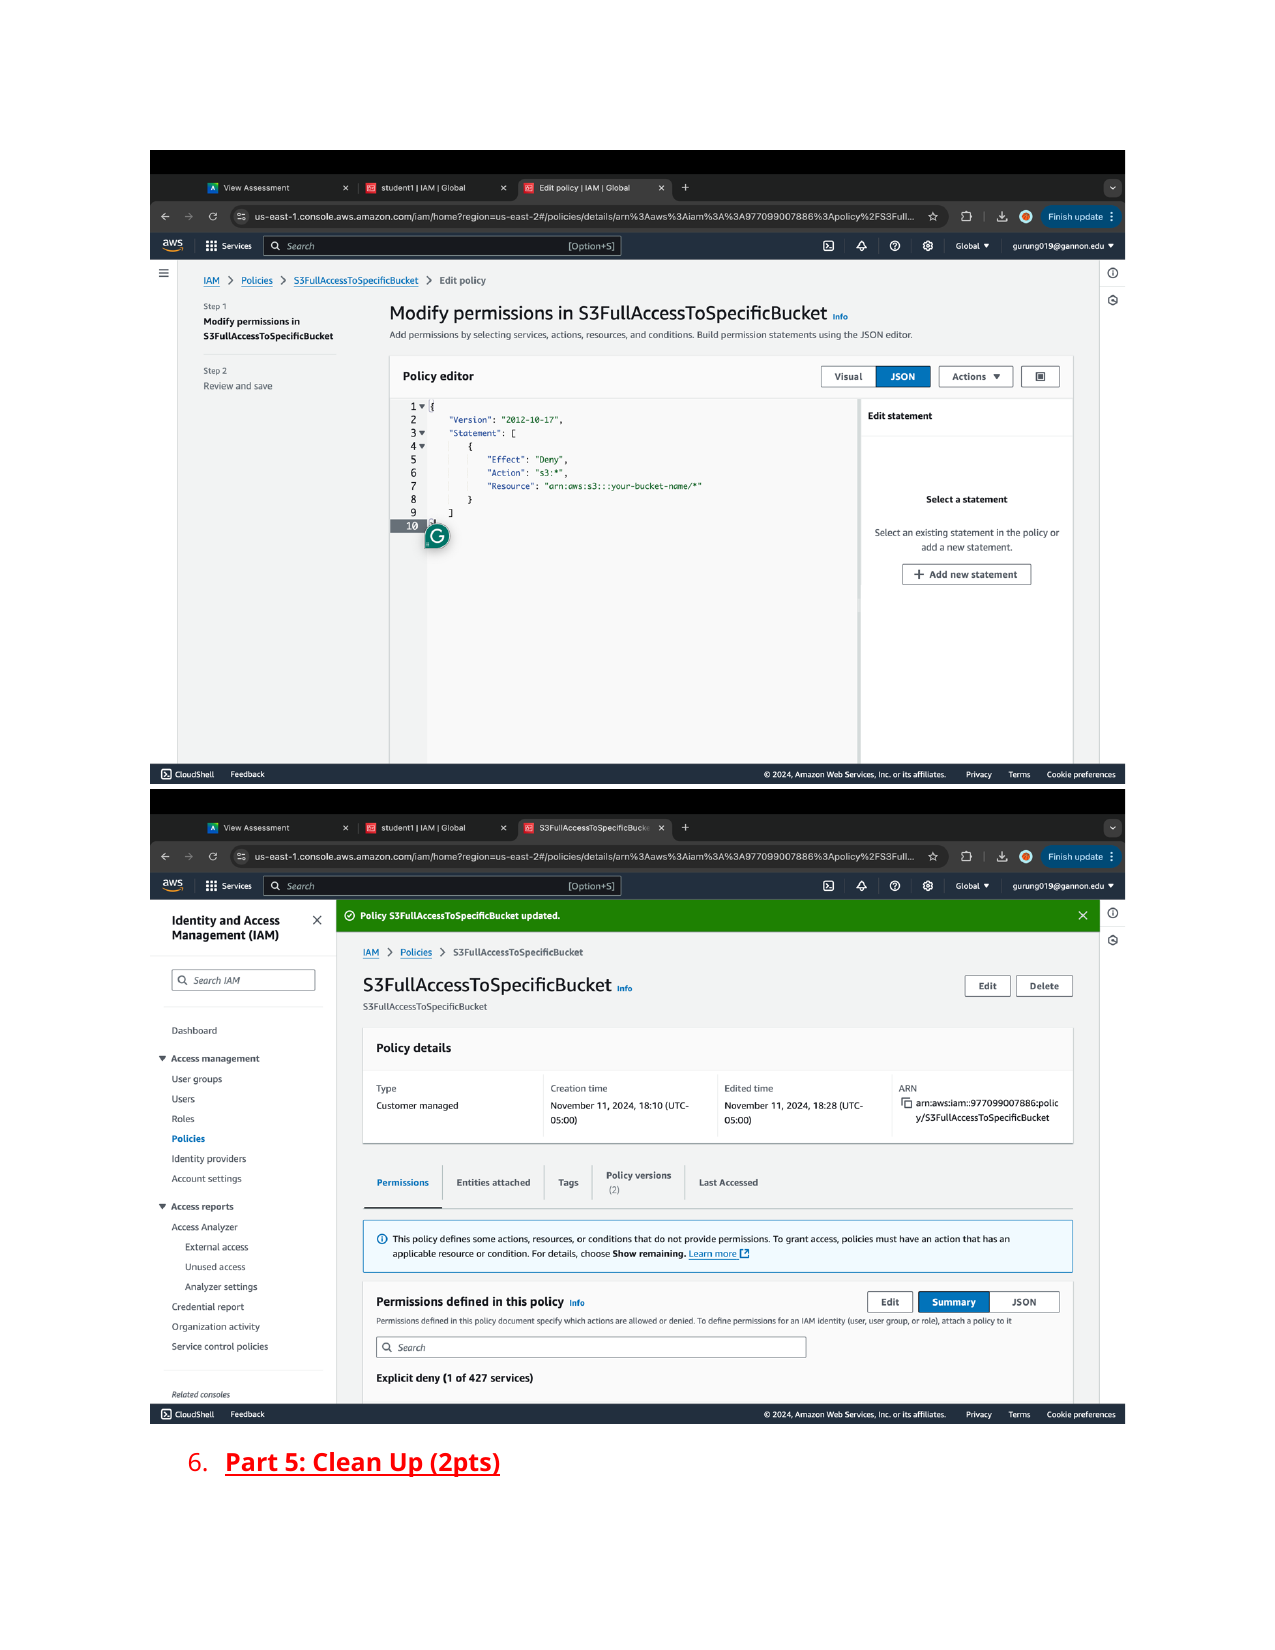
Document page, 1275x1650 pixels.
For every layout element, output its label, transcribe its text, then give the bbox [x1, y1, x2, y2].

picture [150, 150, 1125, 784]
picture [150, 789, 1125, 1424]
list Part 5: Clean Up (2pts) [187, 1445, 1125, 1479]
